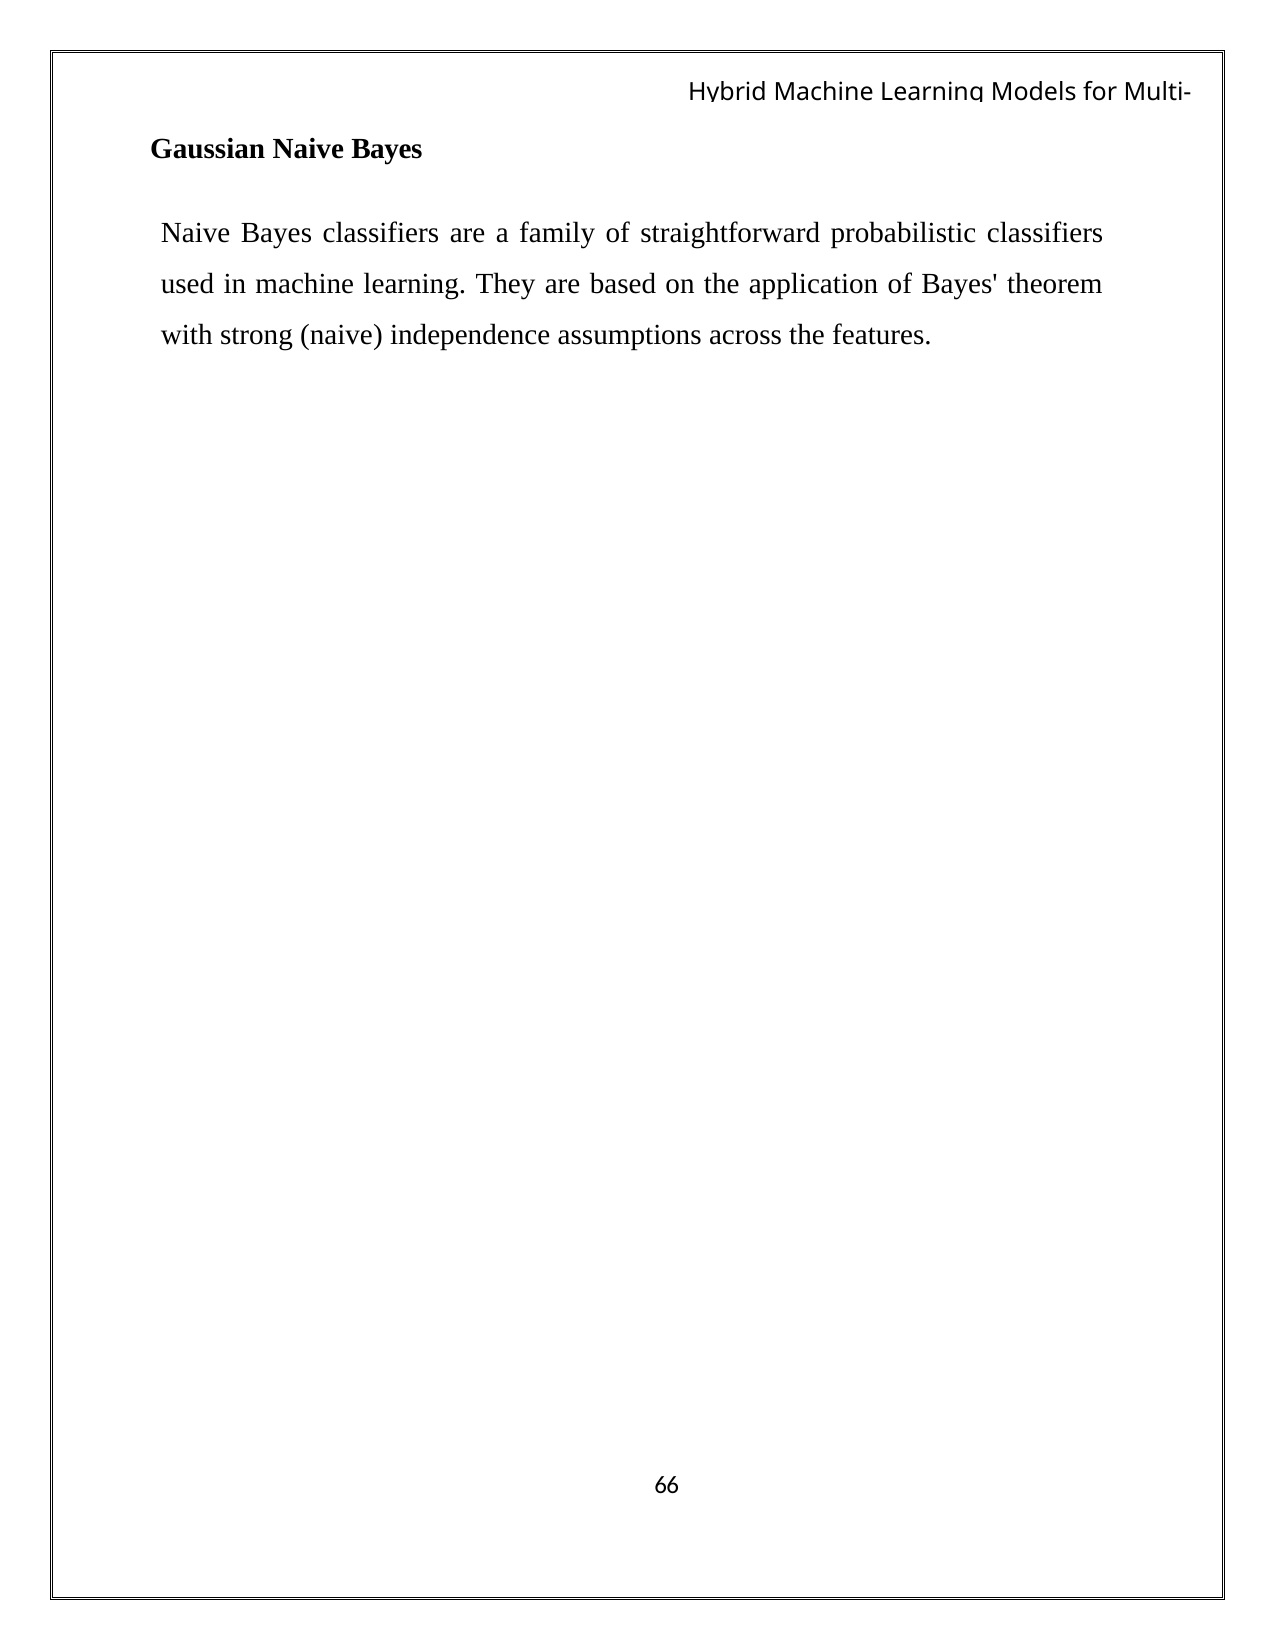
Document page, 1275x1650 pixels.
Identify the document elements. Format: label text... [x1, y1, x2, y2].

text Gaussian Naive Bayes [150, 131, 1186, 165]
text Naive Bayes classifiers are a family of straightforward probabilistic classifiers used in machine learning. They are based on the application of Bayes' theorem with strong (naive) independence assumptions across the features. [161, 215, 1103, 351]
